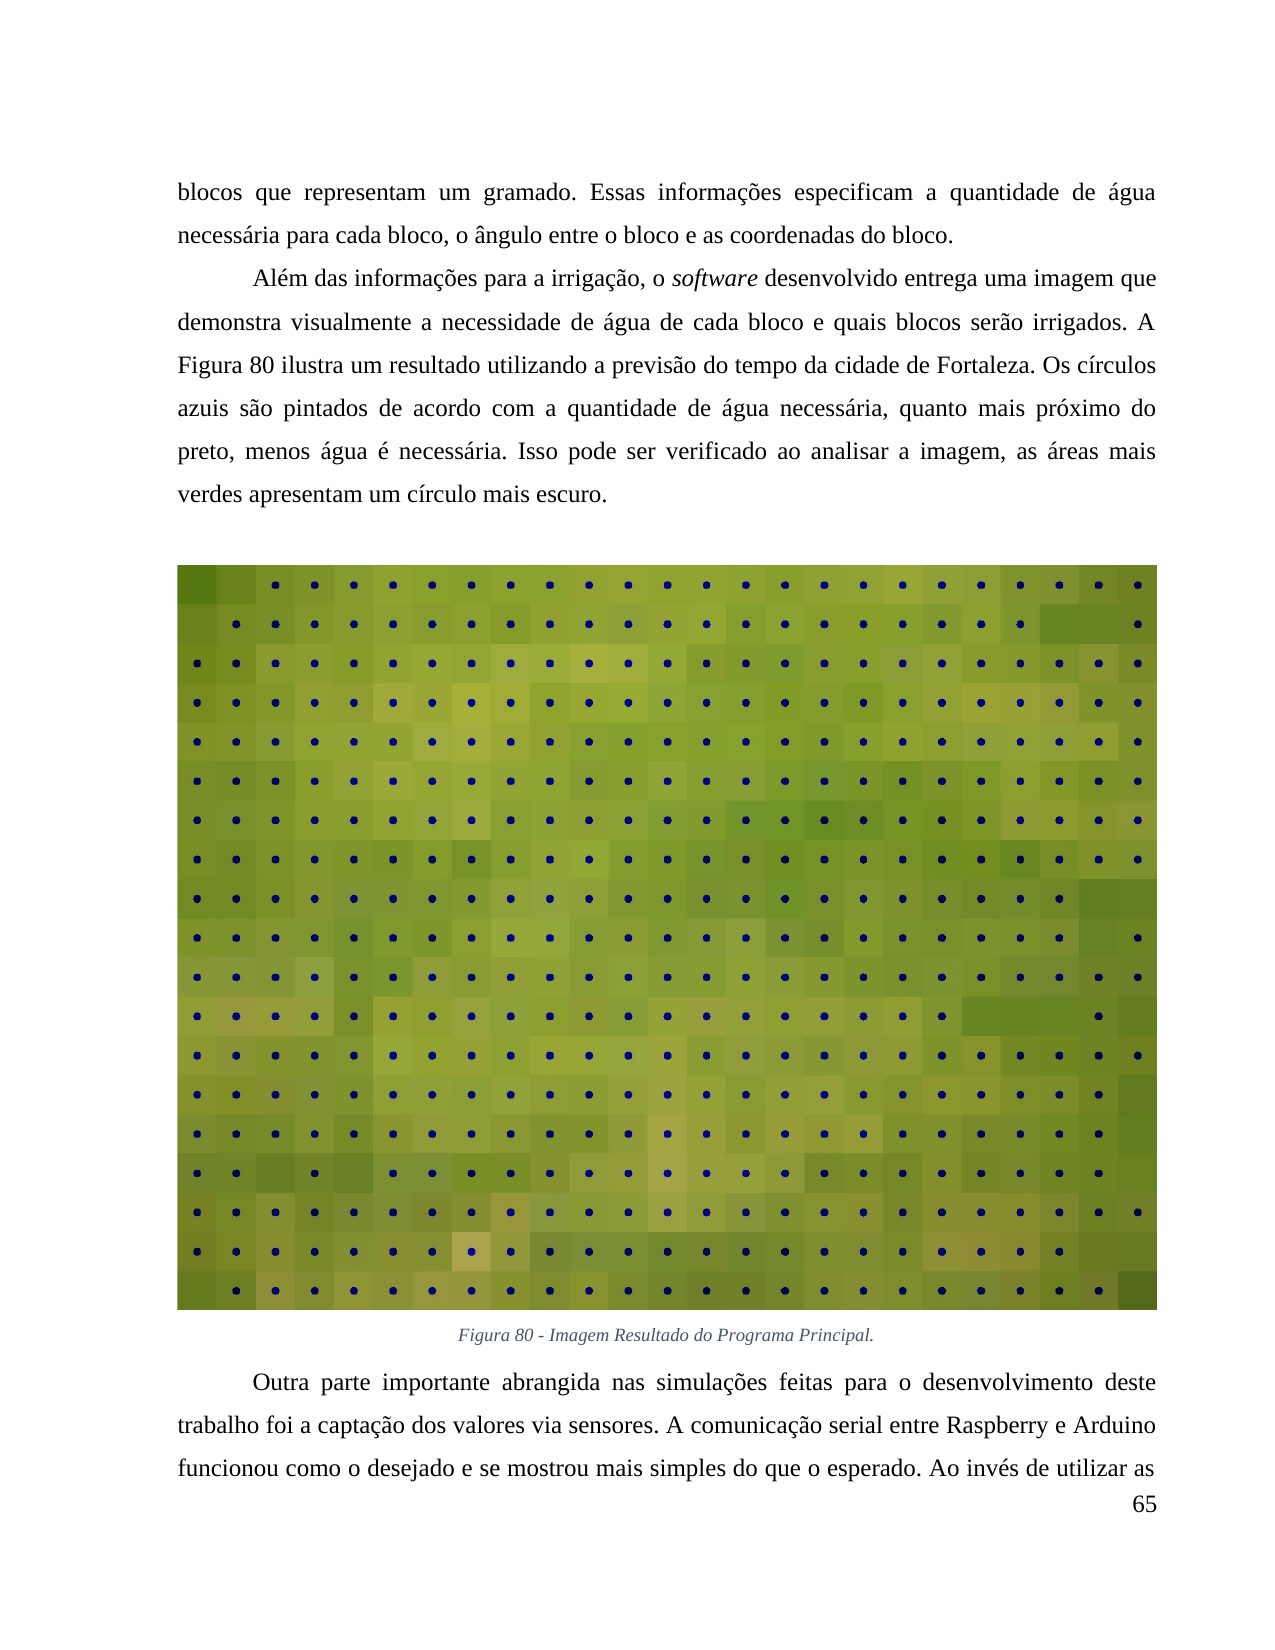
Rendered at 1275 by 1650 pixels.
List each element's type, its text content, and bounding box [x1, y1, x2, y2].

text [177, 177, 1157, 249]
picture [177, 565, 1157, 1310]
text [177, 1367, 1157, 1482]
text Figura 80 - Imagem Resultado do Programa Principal. [177, 1324, 1157, 1346]
text Além das informações para a irrigação, o software desenvolvido entrega uma imagem que demonstra visualmente a necessidade de água de cada bloco e quais blocos serão irrigados. A Figura 80 ilustra um resultado utilizando a previsão do tempo da cidade de Fortaleza. Os círculos azuis são pintados de acordo com a quantidade de água necessária, quanto mais próximo do preto, menos água é necessária. Isso pode ser verificado ao analisar a imagem, as áreas mais verdes apresentam um círculo mais escuro. [177, 263, 1157, 508]
